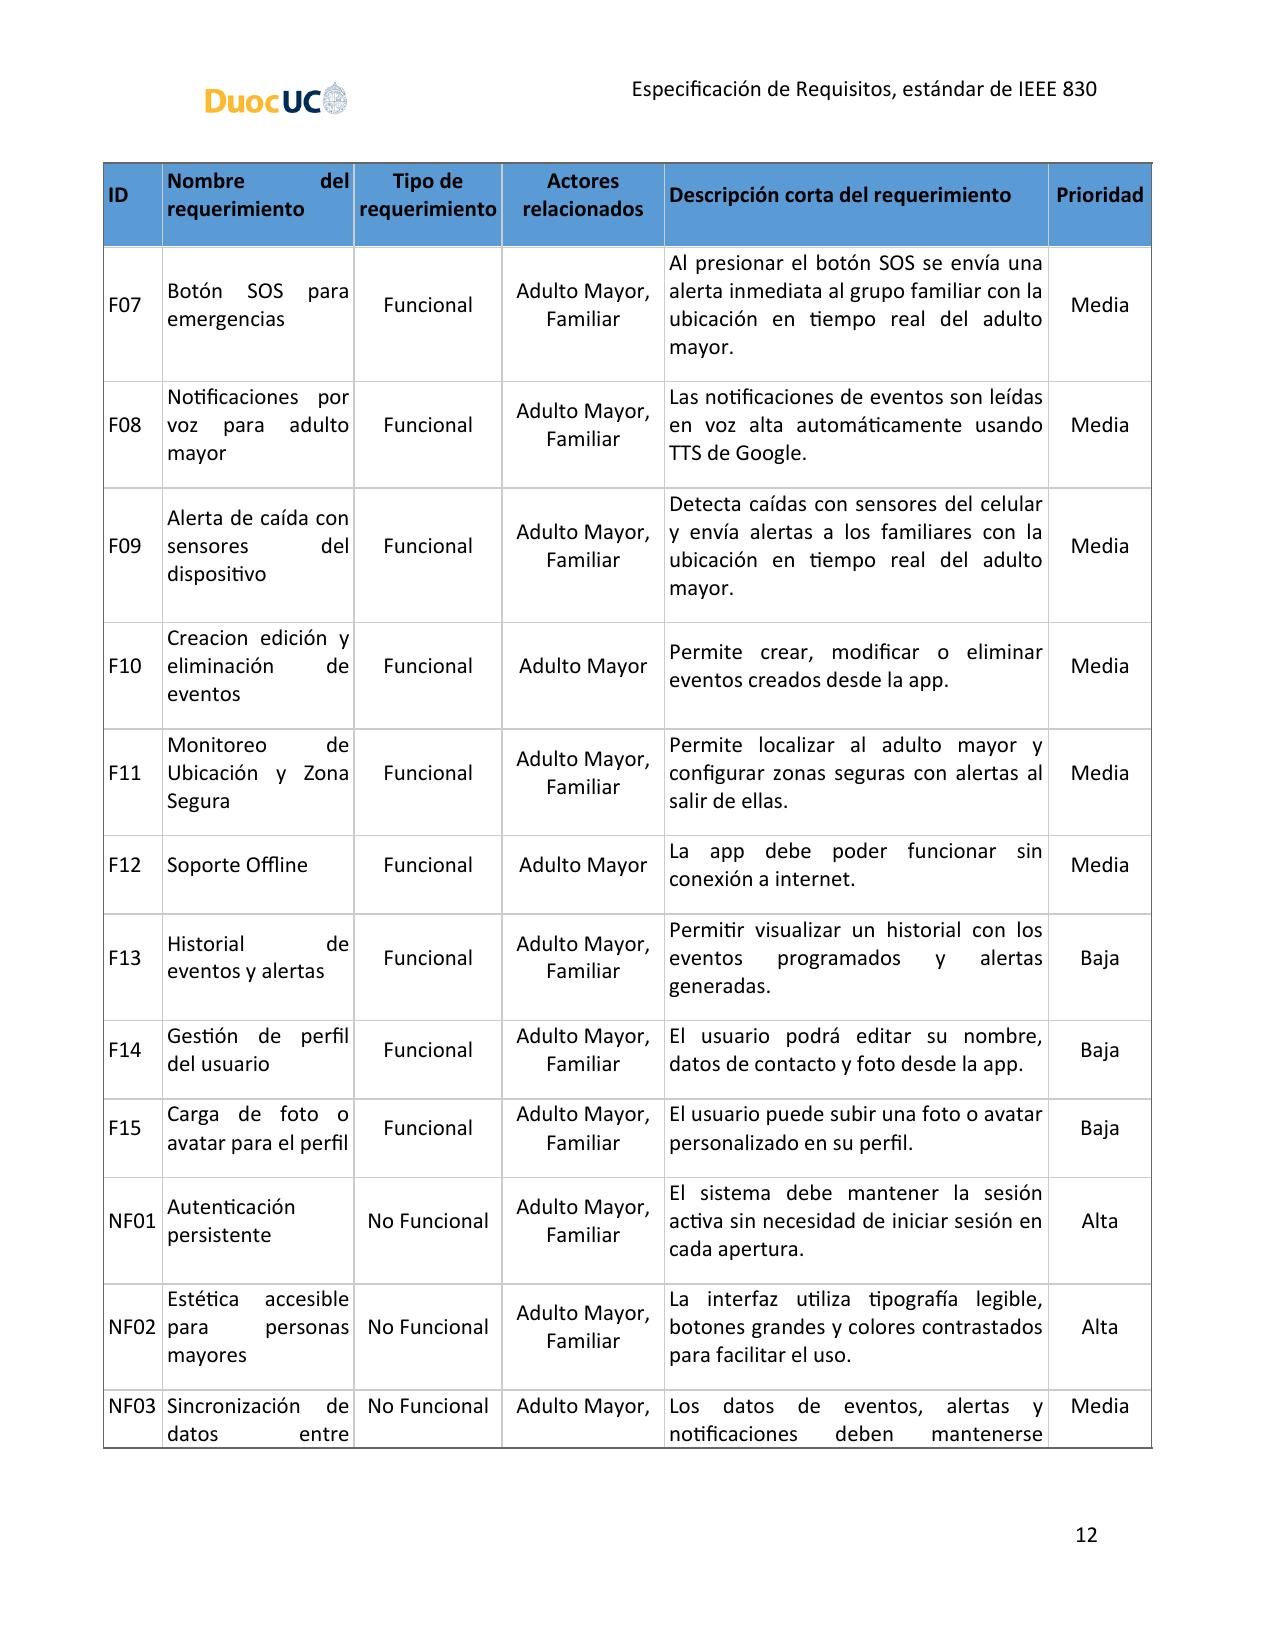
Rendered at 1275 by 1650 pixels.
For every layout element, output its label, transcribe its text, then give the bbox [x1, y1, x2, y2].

table_cell Las notificaciones de eventos son leídas en voz alta automáticamente usando TTS de Google. [665, 382, 1048, 487]
table_cell Baja [1049, 915, 1151, 1019]
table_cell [665, 1391, 1048, 1447]
table_cell F09 [104, 489, 162, 622]
table_cell Permite localizar al adulto mayor y configurar zonas seguras con alertas al salir de ellas. [665, 730, 1048, 835]
table_cell Botón SOS para emergencias [163, 248, 353, 381]
table_cell Media [1049, 489, 1151, 622]
table_cell Alta [1049, 1178, 1151, 1283]
table_cell El sistema debe mantener la sesión activa sin necesidad de iniciar sesión en cada apertura. [665, 1178, 1048, 1283]
table_cell No Funcional [355, 1178, 501, 1283]
table_cell Media [1049, 382, 1151, 487]
table_cell Adulto Mayor, Familiar [503, 915, 664, 1019]
table_cell Funcional [355, 248, 501, 381]
table_cell Funcional [355, 382, 501, 487]
table_cell F10 [104, 623, 162, 728]
table_cell NF03 [104, 1391, 162, 1447]
table_header Nombre del requerimiento [163, 164, 353, 246]
table_cell Adulto Mayor [503, 623, 664, 728]
table_cell Adulto Mayor, Familiar [503, 1021, 664, 1098]
table_cell Media [1049, 248, 1151, 381]
table_cell Funcional [355, 623, 501, 728]
table_cell Sincronización de datos entre usuarios [163, 1391, 353, 1447]
table_cell F15 [104, 1100, 162, 1176]
table_cell Adulto Mayor, Familiar [503, 1391, 664, 1447]
table_cell F12 [104, 836, 162, 913]
table_cell Media [1049, 836, 1151, 913]
table_cell Funcional [355, 489, 501, 622]
table_header ID [104, 164, 162, 246]
table_cell El usuario puede subir una foto o avatar personalizado en su perfil. [665, 1100, 1048, 1176]
table_cell No Funcional [355, 1285, 501, 1389]
table_cell Funcional [355, 836, 501, 913]
table_cell Adulto Mayor, Familiar [503, 489, 664, 622]
table_cell F08 [104, 382, 162, 487]
table_cell Gestión de perfil del usuario [163, 1021, 353, 1098]
table_cell Adulto Mayor, Familiar [503, 248, 664, 381]
table_cell Estética accesible para personas mayores [163, 1285, 353, 1389]
table_cell Adulto Mayor [503, 836, 664, 913]
table_cell NF01 [104, 1178, 162, 1283]
table_cell Permitir visualizar un historial con los eventos programados y alertas generadas. [665, 915, 1048, 1019]
table_cell Notificaciones por voz para adulto mayor [163, 382, 353, 487]
table_cell Autenticación persistente [163, 1178, 353, 1283]
table_cell Funcional [355, 730, 501, 835]
table_cell Alta [1049, 1285, 1151, 1389]
table_cell Adulto Mayor, Familiar [503, 1285, 664, 1389]
table_cell Baja [1049, 1100, 1151, 1176]
table_cell Creacion edición y eliminación de eventos [163, 623, 353, 728]
table_cell Funcional [355, 1021, 501, 1098]
table_cell F11 [104, 730, 162, 835]
table_cell Monitoreo de Ubicación y Zona Segura [163, 730, 353, 835]
table_cell Detecta caídas con sensores del celular y envía alertas a los familiares con la ubicación en tiempo real del adulto mayor. [665, 489, 1048, 622]
table_header Prioridad [1049, 164, 1151, 246]
table_cell Adulto Mayor, Familiar [503, 382, 664, 487]
table_cell F13 [104, 915, 162, 1019]
table_cell Adulto Mayor, Familiar [503, 1178, 664, 1283]
table_cell F07 [104, 248, 162, 381]
table_cell Funcional [355, 1100, 501, 1176]
table_cell Al presionar el botón SOS se envía una alerta inmediata al grupo familiar con la ubicación en tiempo real del adulto mayor. [665, 248, 1048, 381]
table_cell Permite crear, modificar o eliminar eventos creados desde la app. [665, 623, 1048, 728]
table_header Tipo de requerimiento [355, 164, 501, 246]
table_cell NF02 [104, 1285, 162, 1389]
table_cell No Funcional [355, 1391, 501, 1447]
table_cell Adulto Mayor, Familiar [503, 1100, 664, 1176]
table_cell La app debe poder funcionar sin conexión a internet. [665, 836, 1048, 913]
table_header Descripción corta del requerimiento [665, 164, 1048, 246]
table_cell La interfaz utiliza tipografía legible, botones grandes y colores contrastados para facilitar el uso. [665, 1285, 1048, 1389]
table_cell Adulto Mayor, Familiar [503, 730, 664, 835]
table_cell Media [1049, 730, 1151, 835]
table_cell Funcional [355, 915, 501, 1019]
table_cell F14 [104, 1021, 162, 1098]
picture [198, 78, 352, 117]
table_cell Media [1049, 1391, 1151, 1447]
table_cell Alerta de caída con sensores del dispositivo [163, 489, 353, 622]
table_cell Baja [1049, 1021, 1151, 1098]
table_cell Historial de eventos y alertas [163, 915, 353, 1019]
table_cell Media [1049, 623, 1151, 728]
table_cell El usuario podrá editar su nombre, datos de contacto y foto desde la app. [665, 1021, 1048, 1098]
table_cell Carga de foto o avatar para el perfil [163, 1100, 353, 1176]
table_cell Soporte Offline [163, 836, 353, 913]
table_header Actores relacionados [503, 164, 664, 246]
